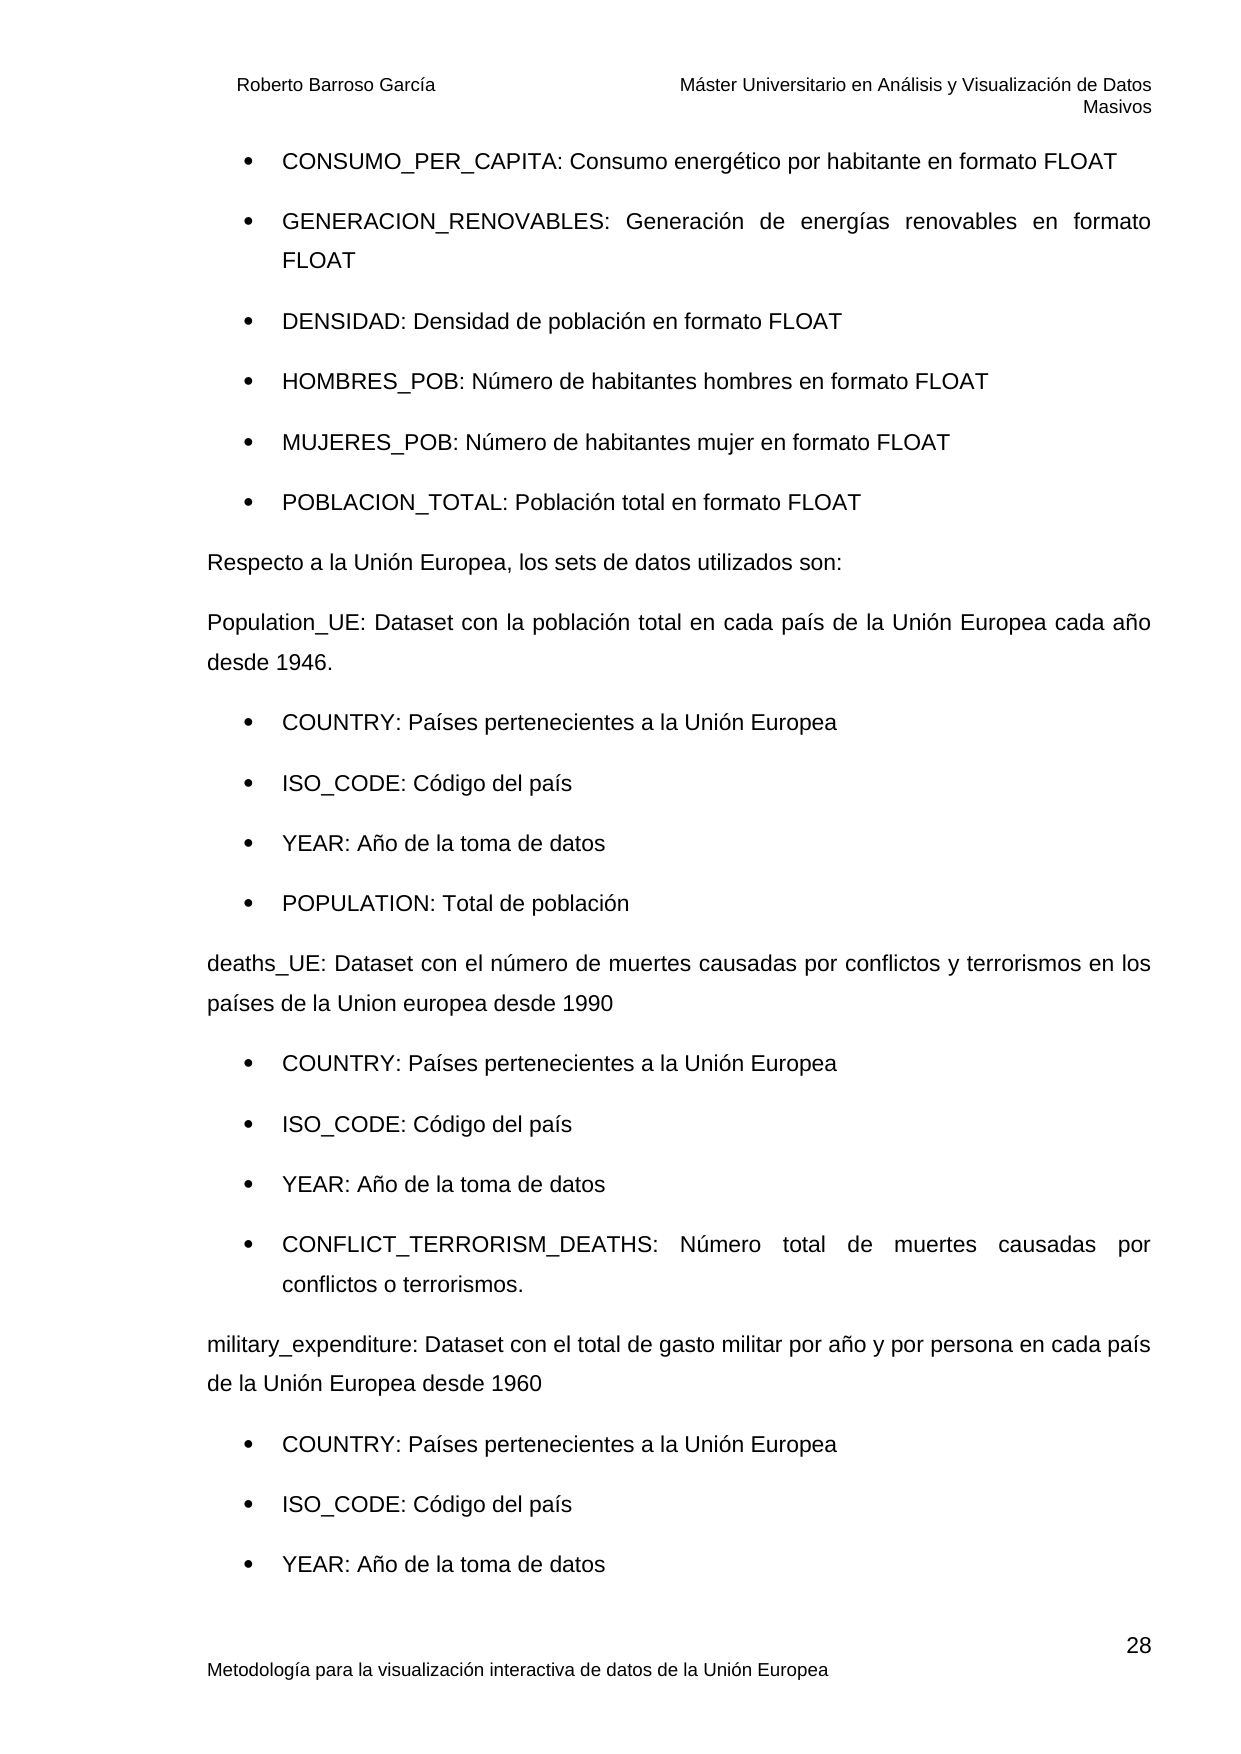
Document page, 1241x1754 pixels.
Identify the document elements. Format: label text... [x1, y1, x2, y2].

list POPULATION: Total de población [244, 890, 1152, 916]
list ISO_CODE: Código del país [244, 769, 1152, 796]
list ISO_CODE: Código del país [244, 1491, 1152, 1517]
list ISO_CODE: Código del país [244, 1111, 1152, 1137]
list COUNTRY: Países pertenecientes a la Unión Europea [244, 709, 1152, 736]
text deaths_UE: Dataset con el número de muertes causadas por conflictos y terrorismos en los países de la Union europea desde 1990 [207, 950, 1152, 1016]
list YEAR: Año de la toma de datos [244, 830, 1152, 856]
list YEAR: Año de la toma de datos [244, 1551, 1152, 1578]
list GENERACION_RENOVABLES: Generación de energías renovables en formato FLOAT [244, 208, 1152, 274]
text Respecto a la Unión Europea, los sets de datos utilizados son: [207, 549, 1152, 575]
list MUJERES_POB: Número de habitantes mujer en formato FLOAT [244, 428, 1152, 455]
list COUNTRY: Países pertenecientes a la Unión Europea [244, 1050, 1152, 1077]
text Population_UE: Dataset con la población total en cada país de la Unión Europea cada año desde 1946. [207, 609, 1152, 675]
list POBLACION_TOTAL: Población total en formato FLOAT [244, 489, 1152, 515]
list CONFLICT_TERRORISM_DEATHS: Número total de muertes causadas por conflictos o terrorismos. [244, 1231, 1152, 1297]
list CONSUMO_PER_CAPITA: Consumo energético por habitante en formato FLOAT [244, 148, 1152, 174]
list COUNTRY: Países pertenecientes a la Unión Europea [244, 1431, 1152, 1457]
list DENSIDAD: Densidad de población en formato FLOAT [244, 308, 1152, 334]
list HOMBRES_POB: Número de habitantes hombres en formato FLOAT [244, 368, 1152, 394]
text military_expenditure: Dataset con el total de gasto militar por año y por persona en cada país de la Unión Europea desde 1960 [207, 1331, 1152, 1397]
list YEAR: Año de la toma de datos [244, 1171, 1152, 1197]
